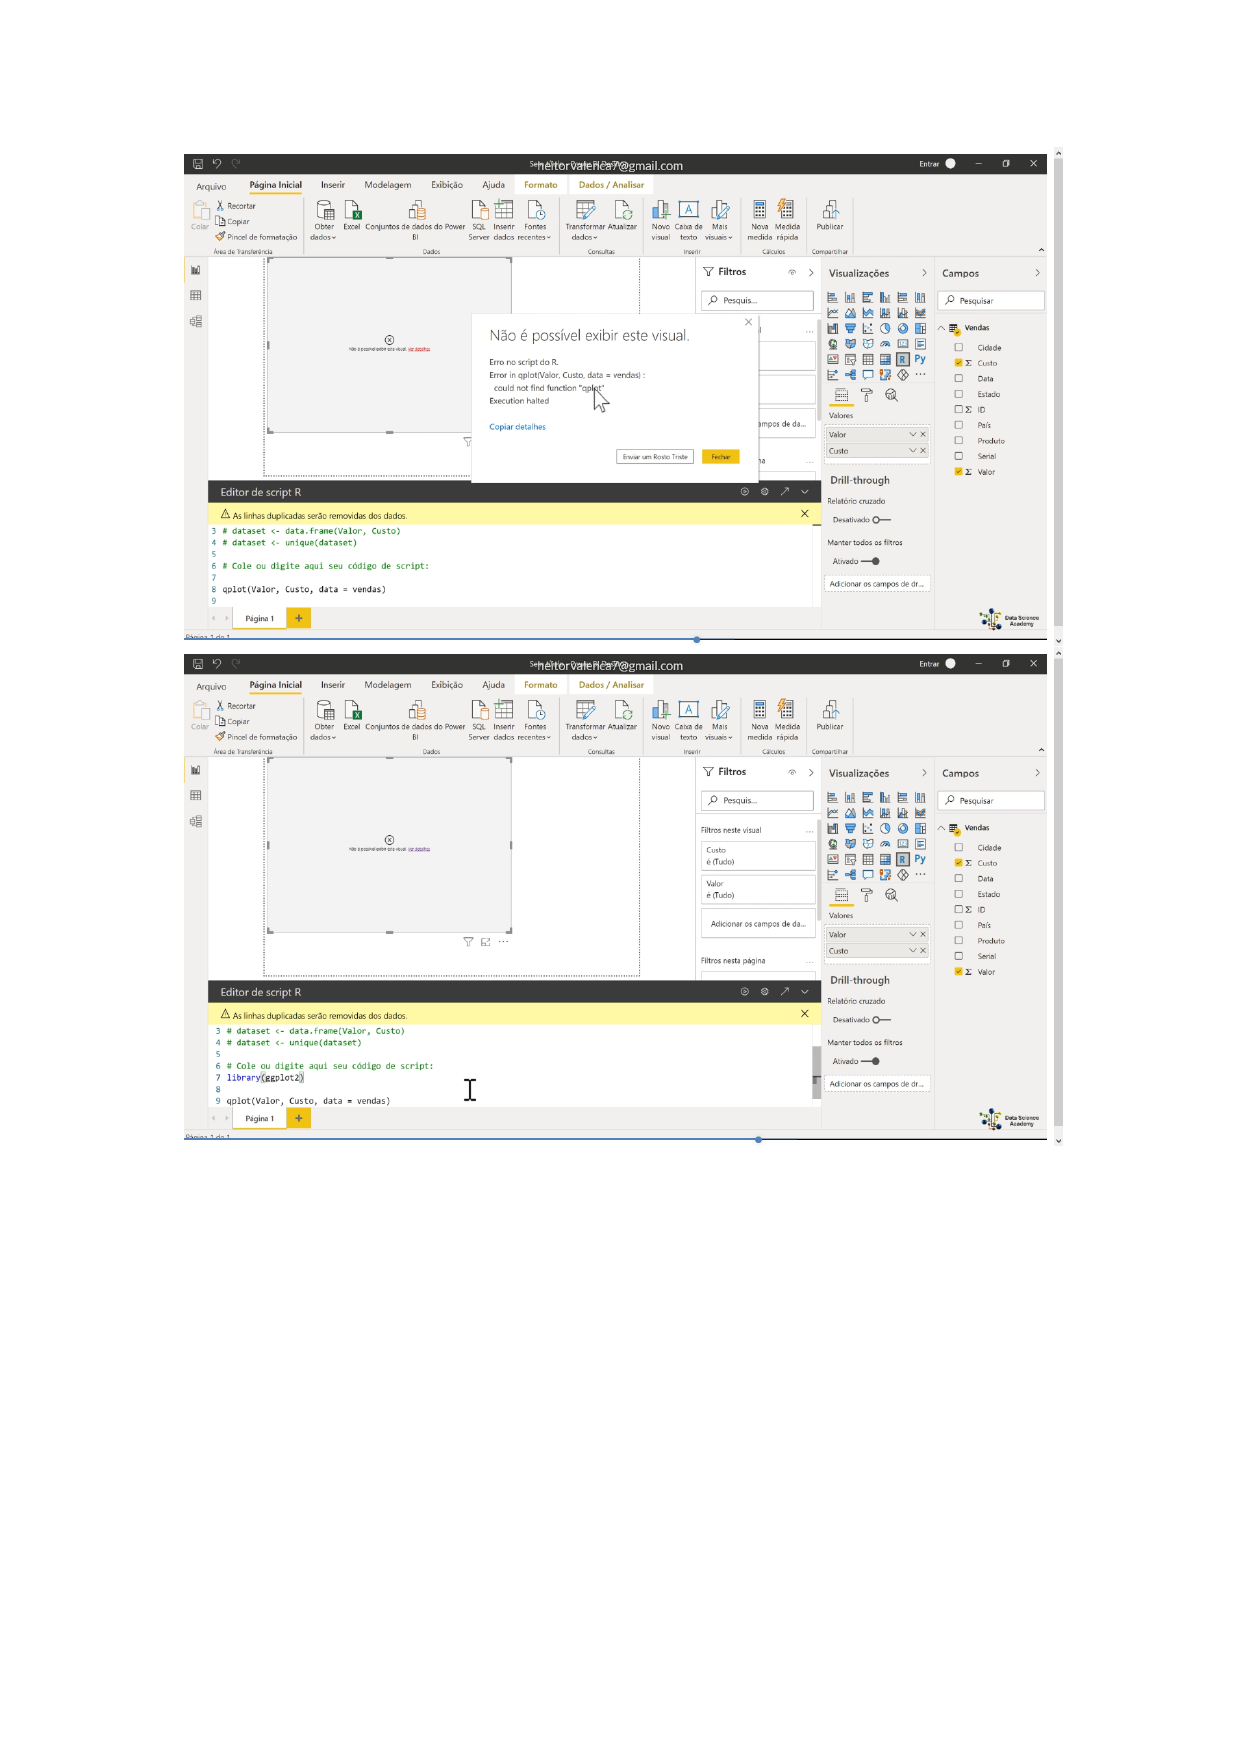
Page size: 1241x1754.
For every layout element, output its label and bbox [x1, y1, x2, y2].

picture [177, 147, 1063, 646]
picture [177, 647, 1063, 1146]
